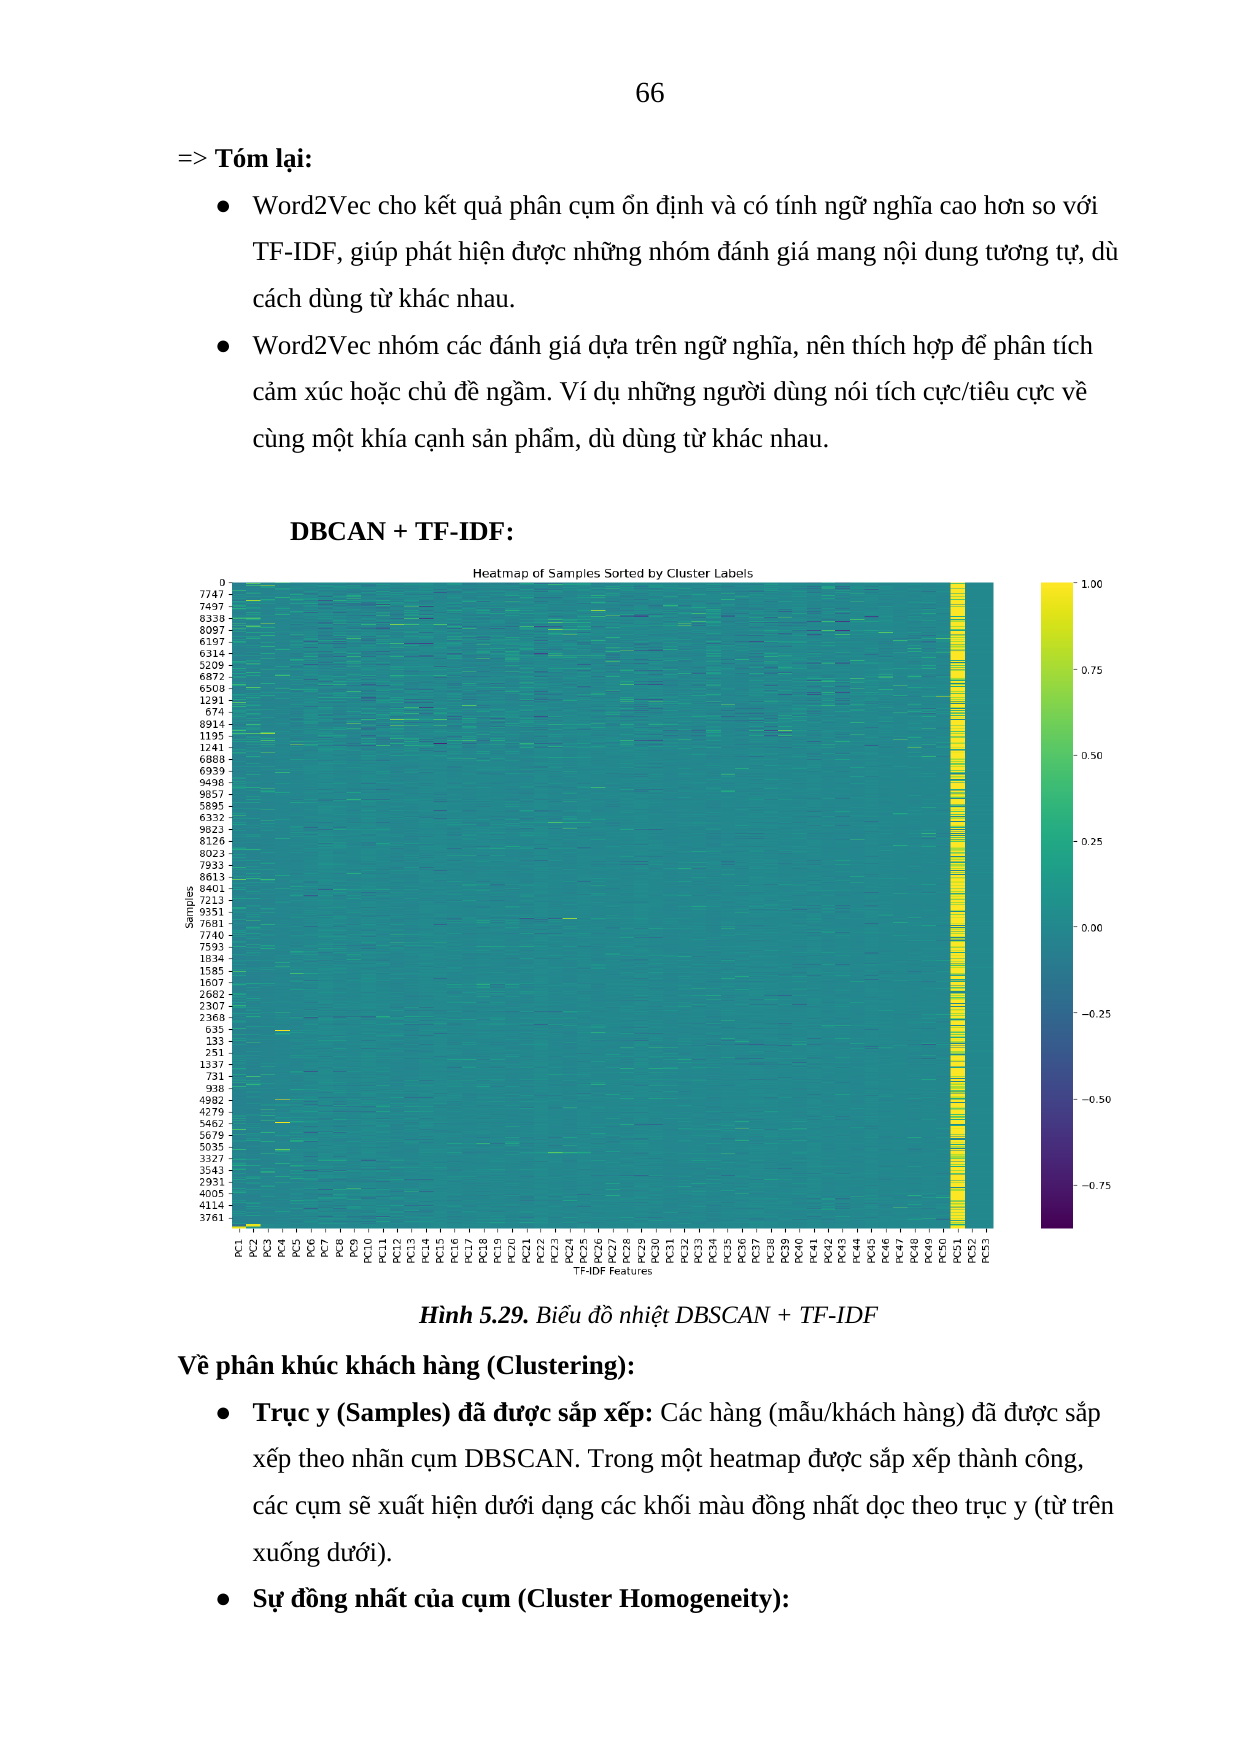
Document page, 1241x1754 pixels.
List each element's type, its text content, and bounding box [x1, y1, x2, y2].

list Trục y (Samples) đã được sắp xếp: Các hàng (mẫu/khách hàng) đã được sắp xếp theo nhãn cụm DBSCAN. Trong một heatmap được sắp xếp thành công, các cụm sẽ xuất hiện dưới dạng các khối màu đồng nhất dọc theo trục y (từ trên xuống dưới). [215, 1396, 1122, 1567]
picture [177, 562, 1118, 1283]
text => Tóm lại: [177, 142, 1122, 173]
text Về phân khúc khách hàng (Clustering): [177, 1349, 1122, 1380]
list Word2Vec cho kết quả phân cụm ổn định và có tính ngữ nghĩa cao hơn so với TF-IDF, giúp phát hiện được những nhóm đánh giá mang nội dung tương tự, dù cách dùng từ khác nhau. [215, 189, 1122, 313]
list Sự đồng nhất của cụm (Cluster Homogeneity): [215, 1583, 1122, 1614]
list Word2Vec nhóm các đánh giá dựa trên ngữ nghĩa, nên thích hợp để phân tích cảm xúc hoặc chủ đề ngầm. Ví dụ những người dùng nói tích cực/tiêu cực về cùng một khía cạnh sản phẩm, dù dùng từ khác nhau. [215, 329, 1122, 453]
list DBCAN + TF-IDF: [290, 515, 1122, 547]
